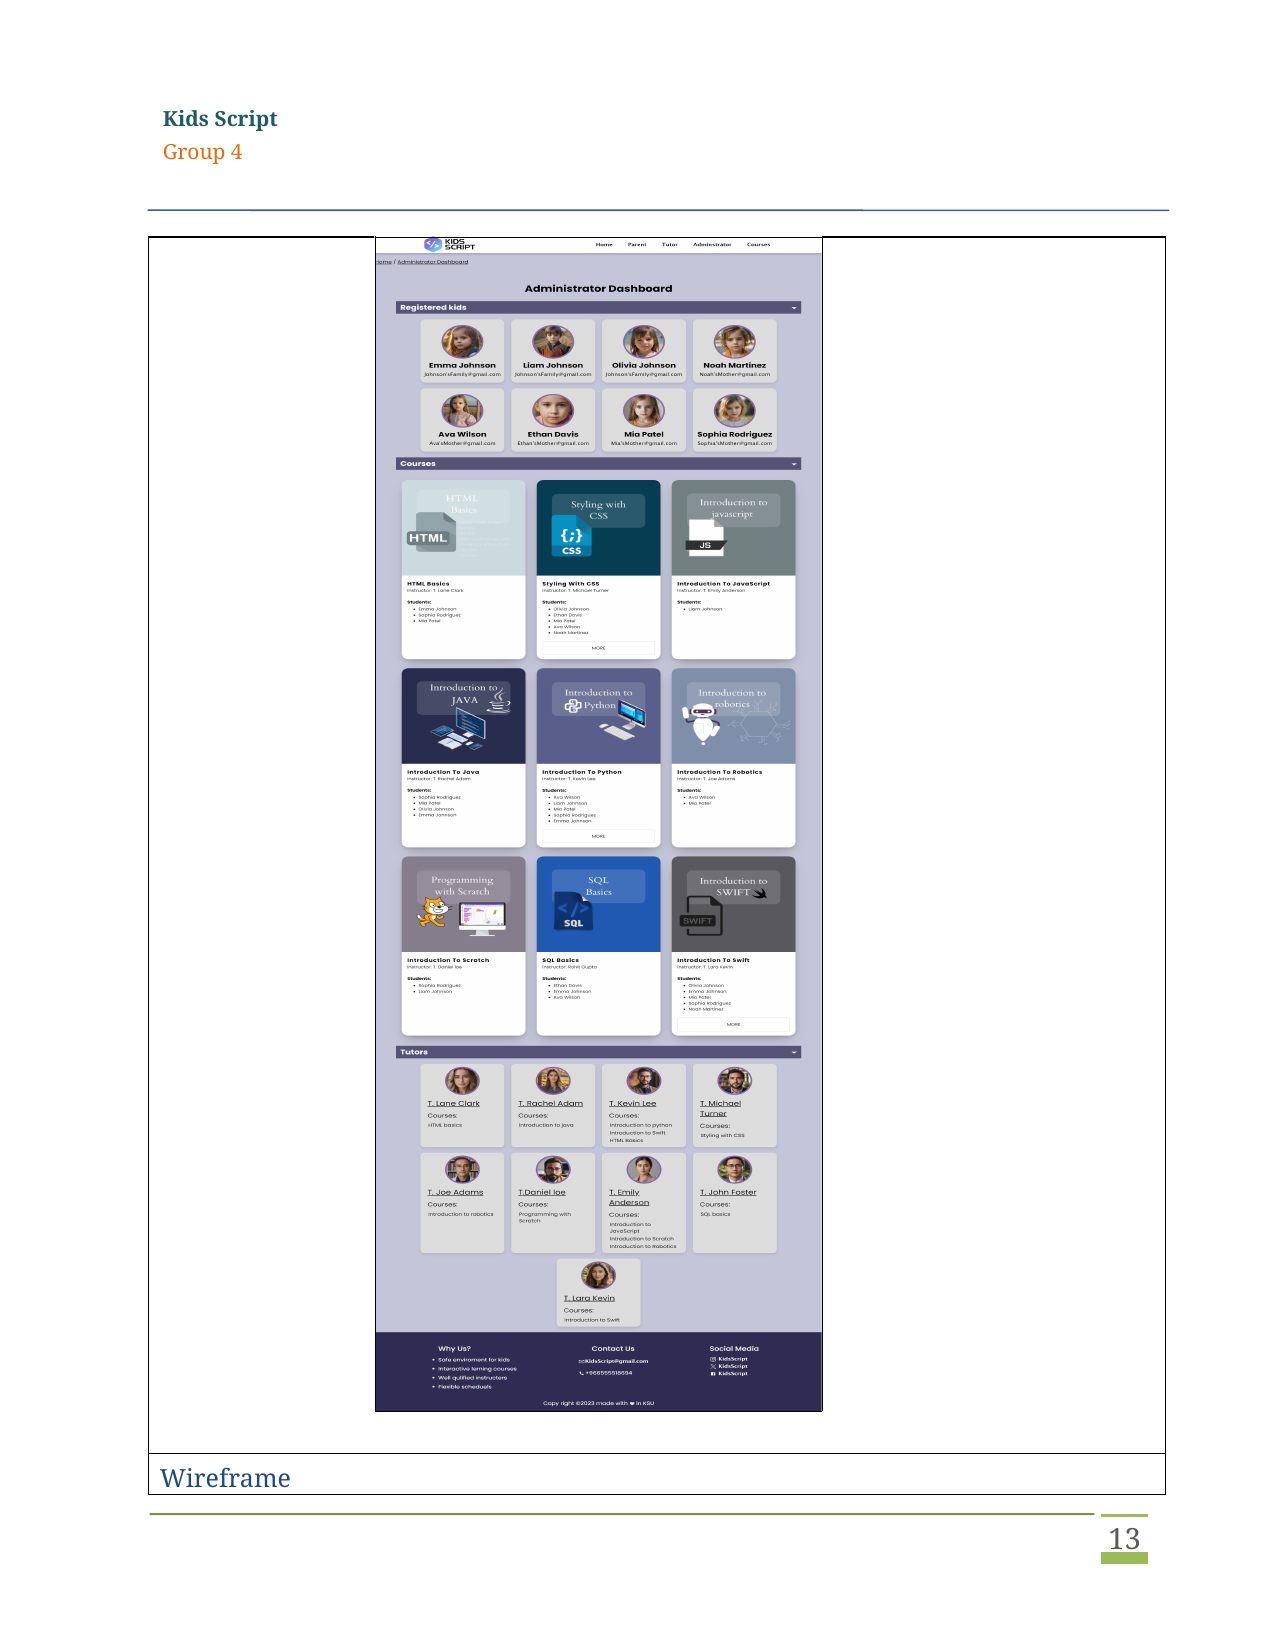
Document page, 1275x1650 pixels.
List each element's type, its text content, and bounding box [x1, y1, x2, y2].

picture [376, 238, 822, 1411]
table_cell [149, 238, 1165, 1453]
table_cell Wireframe [149, 1454, 1165, 1494]
